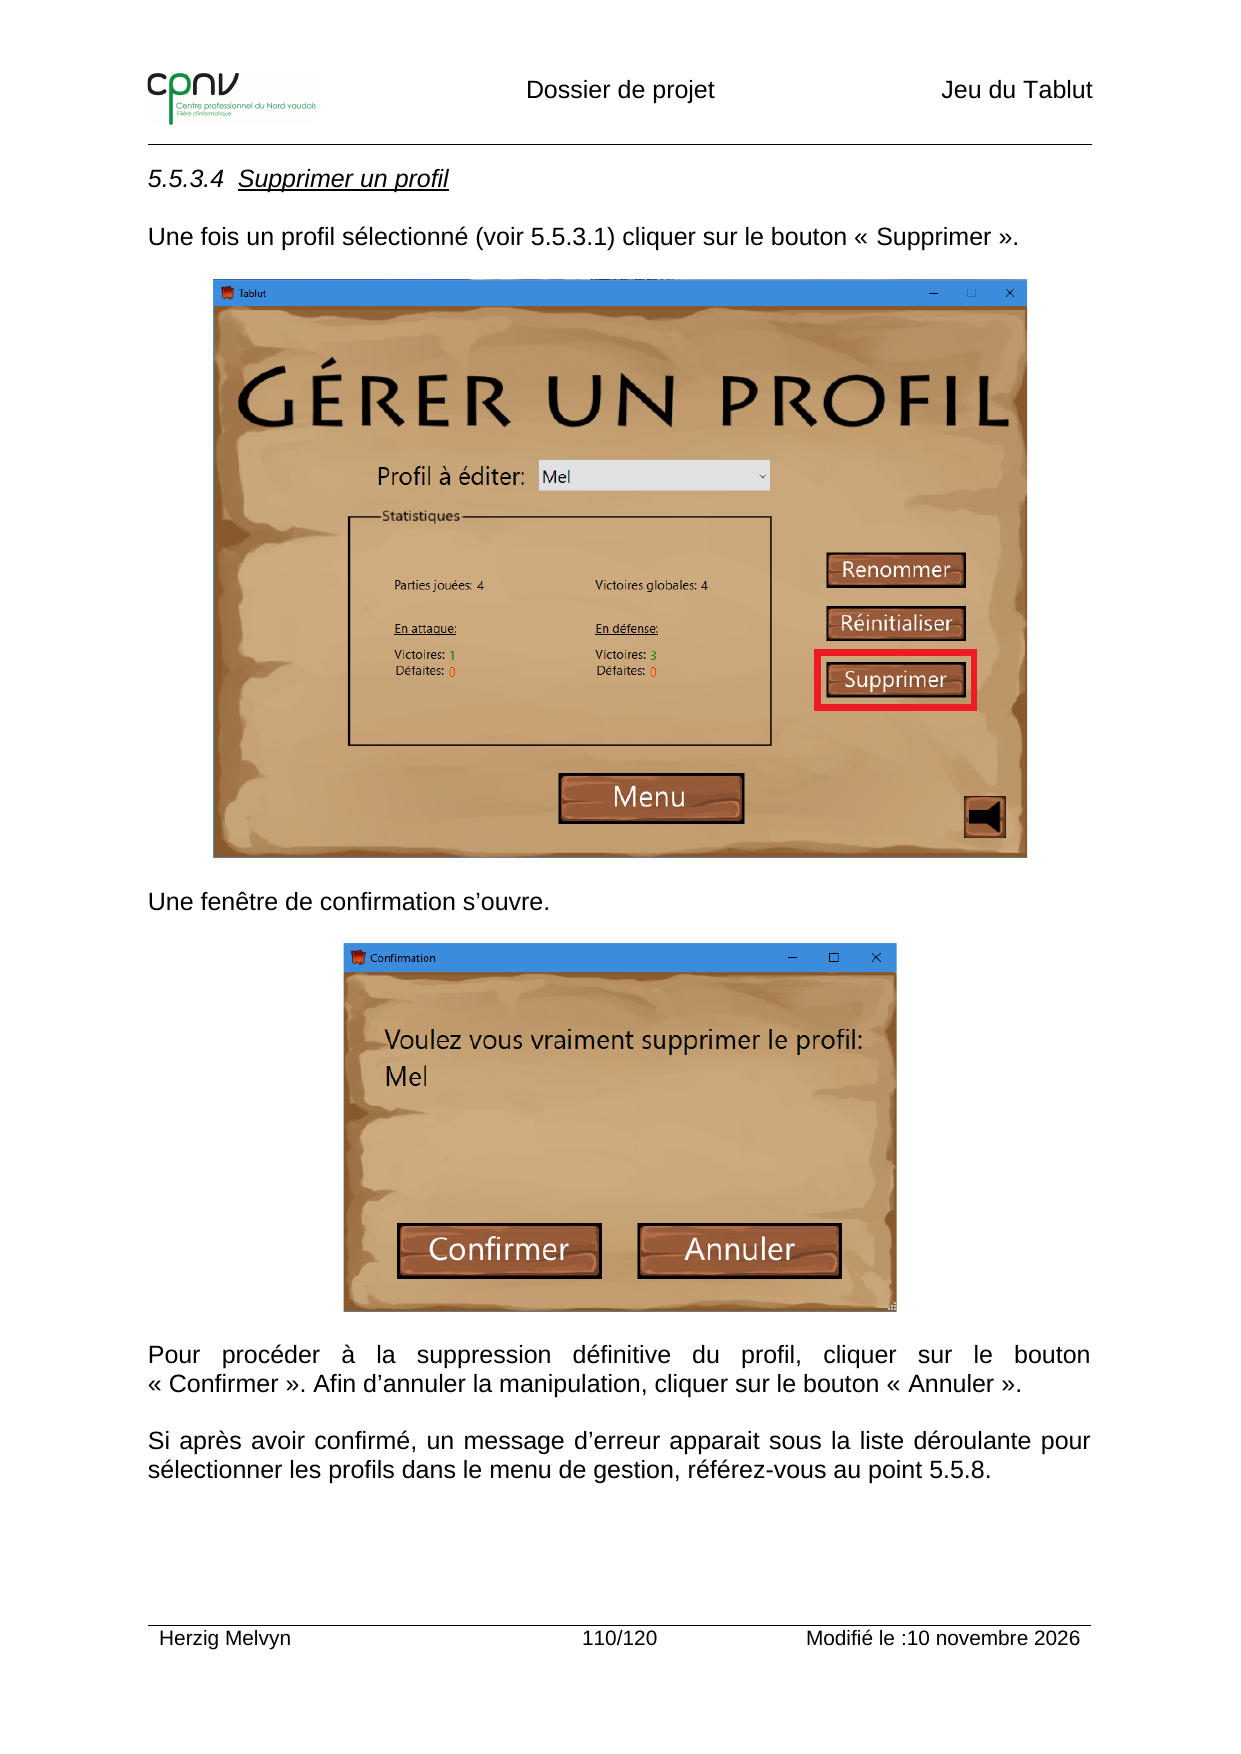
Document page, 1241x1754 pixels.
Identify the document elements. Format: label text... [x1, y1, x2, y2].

picture [213, 279, 1028, 858]
picture [147, 73, 316, 125]
text Si après avoir confirmé, un message d’erreur apparait sous la liste déroulante pour sélectionner les profils dans le menu de gestion, référez-vous au point 5.5.8. [148, 1426, 1092, 1484]
subtitle Supprimer un profil [148, 164, 1092, 193]
text Une fenêtre de confirmation s’ouvre. [148, 886, 1092, 915]
text Une fois un profil sélectionné (voir 5.5.3.1) cliquer sur le bouton « Supprimer ». [148, 222, 1092, 251]
picture [343, 943, 897, 1312]
text Pour procéder à la suppression définitive du profil, cliquer sur le bouton « Confirmer ». Afin d’annuler la manipulation, cliquer sur le bouton « Annuler ». [148, 1340, 1092, 1397]
